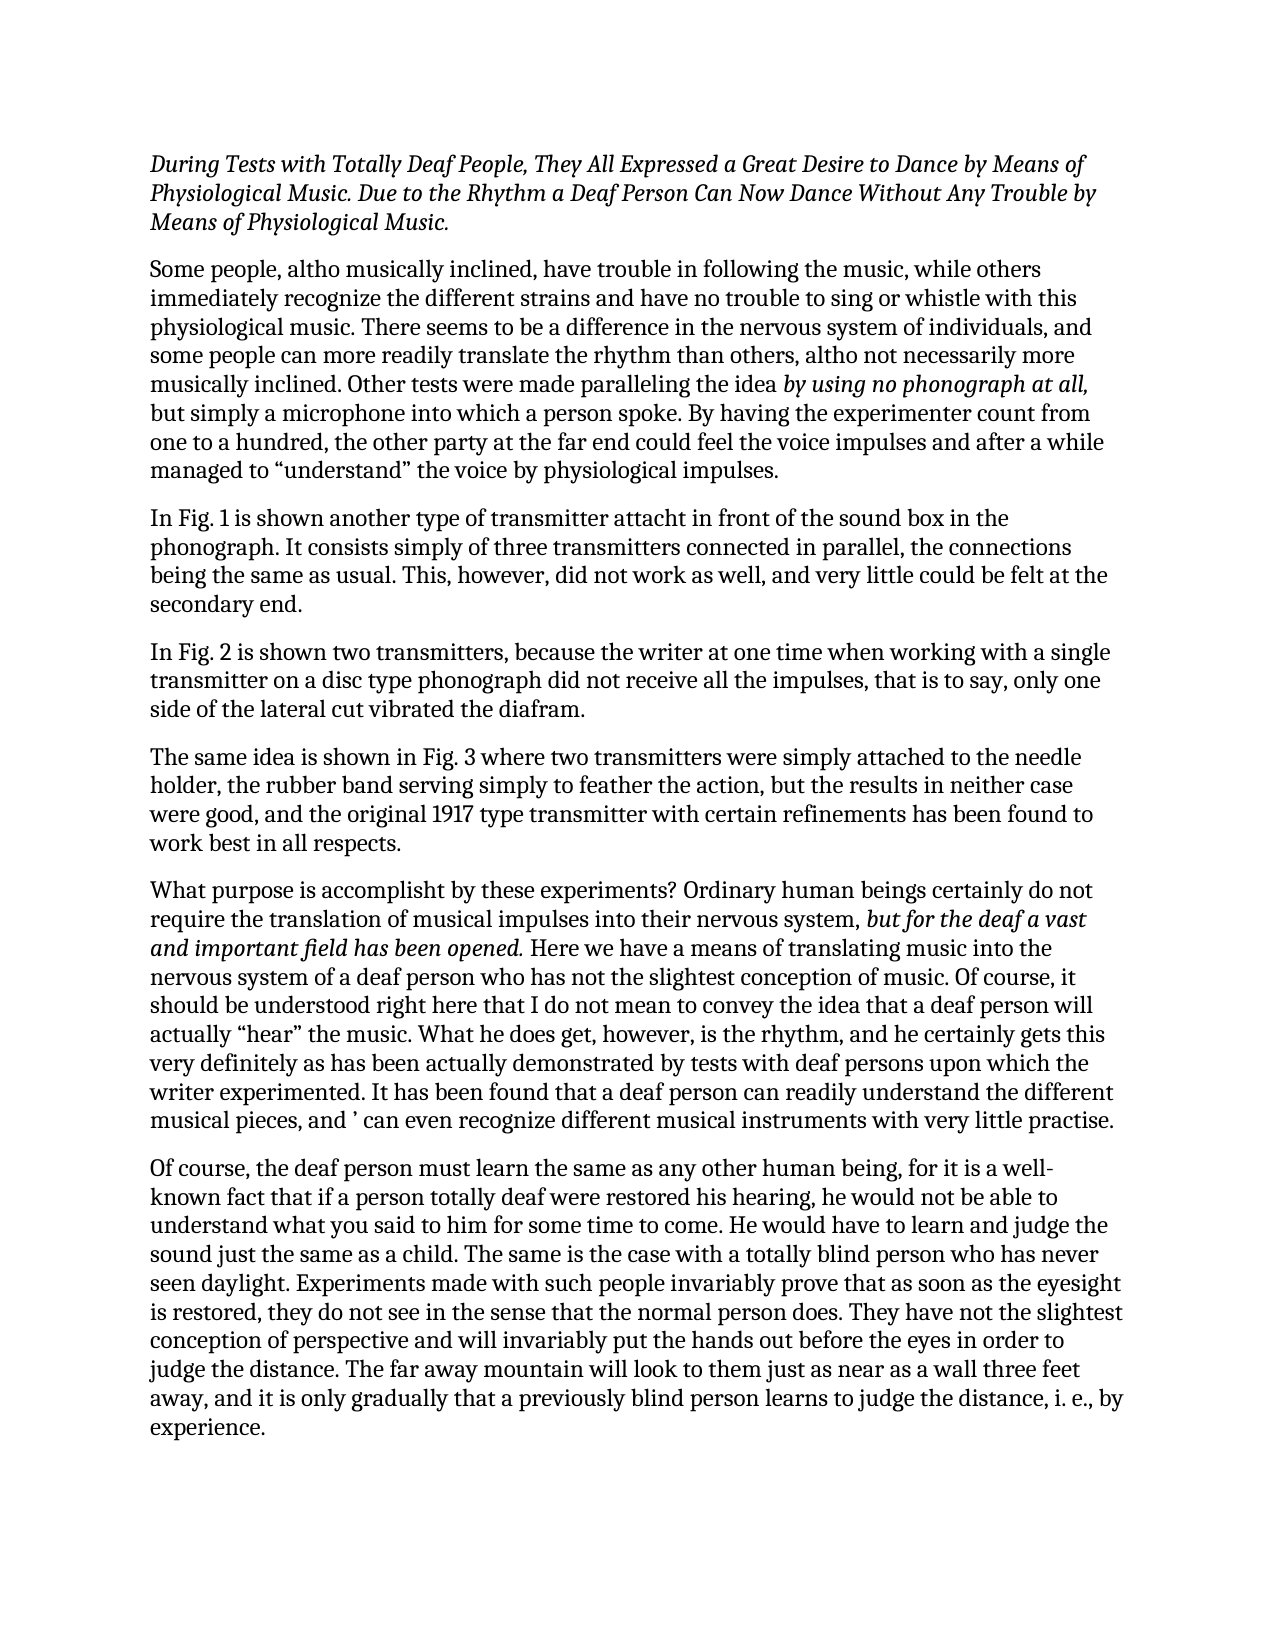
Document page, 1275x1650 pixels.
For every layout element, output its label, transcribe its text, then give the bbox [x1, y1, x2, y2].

text In Fig. 1 is shown another type of transmitter attacht in front of the sound box in the phonograph. It consists simply of three transmitters connected in parallel, the connections being the same as usual. This, however, did not work as well, and very little could be felt at the secondary end. [150, 504, 1125, 619]
text Of course, the deaf person must learn the same as any other human being, for it is a well-known fact that if a person totally deaf were restored his hearing, he would not be able to understand what you said to him for some time to come. He would have to learn and judge the sound just the same as a child. The same is the case with a totally blind person who has never seen daylight. Experiments made with such people invariably prove that as soon as the eyesight is restored, they do not see in the sense that the normal person does. They have not the slightest conception of perspective and will invariably put the hands out before the eyes in order to judge the distance. The far away mountain will look to them just as near as a wall three feet away, and it is only gradually that a previously blind person learns to judge the distance, i. e., by experience. [150, 1154, 1125, 1441]
text What purpose is accomplisht by these experiments? Ordinary human beings certainly do not require the translation of musical impulses into their nervous system, but for the deaf a vast and important field has been opened. Here we have a means of translating music into the nervous system of a deaf person who has not the slightest conception of music. Of course, it should be understood right here that I do not mean to convey the idea that a deaf person will actually “hear” the music. What he does get, however, is the rhythm, and he certainly gets this very definitely as has been actually demonstrated by tests with deaf persons upon which the writer experimented. It has been found that a deaf person can readily understand the different musical pieces, and ’ can even recognize different musical instruments with very little practise. [150, 876, 1125, 1135]
text In Fig. 2 is shown two transmitters, because the writer at one time when working with a single transmitter on a disc type phonograph did not receive all the impulses, that is to say, only one side of the lateral cut vibrated the diafram. [150, 637, 1125, 724]
text During Tests with Totally Deaf People, They All Expressed a Great Desire to Dance by Means of Physiological Music. Due to the Rhythm a Deaf Person Can Now Dance Without Any Trouble by Means of Physiological Music. [150, 150, 1125, 236]
text Some people, altho musically inclined, have trouble in following the music, while others immediately recognize the different strains and have no trouble to sing or whistle with this physiological music. There seems to be a difference in the nervous system of individuals, and some people can more readily translate the rhythm than others, altho not necessarily more musically inclined. Other tests were made paralleling the idea by using no phonograph at all, but simply a microphone into which a person spoke. By having the experimenter count from one to a hundred, the other party at the far end could feel the voice impulses and after a while managed to “understand” the voice by physiological impulses. [150, 255, 1125, 485]
text The same idea is shown in Fig. 3 where two transmitters were simply attached to the needle holder, the rubber band serving simply to feather the action, but the results in neither case were good, and the original 1917 type transmitter with certain refinements has been found to work best in all respects. [150, 742, 1125, 857]
